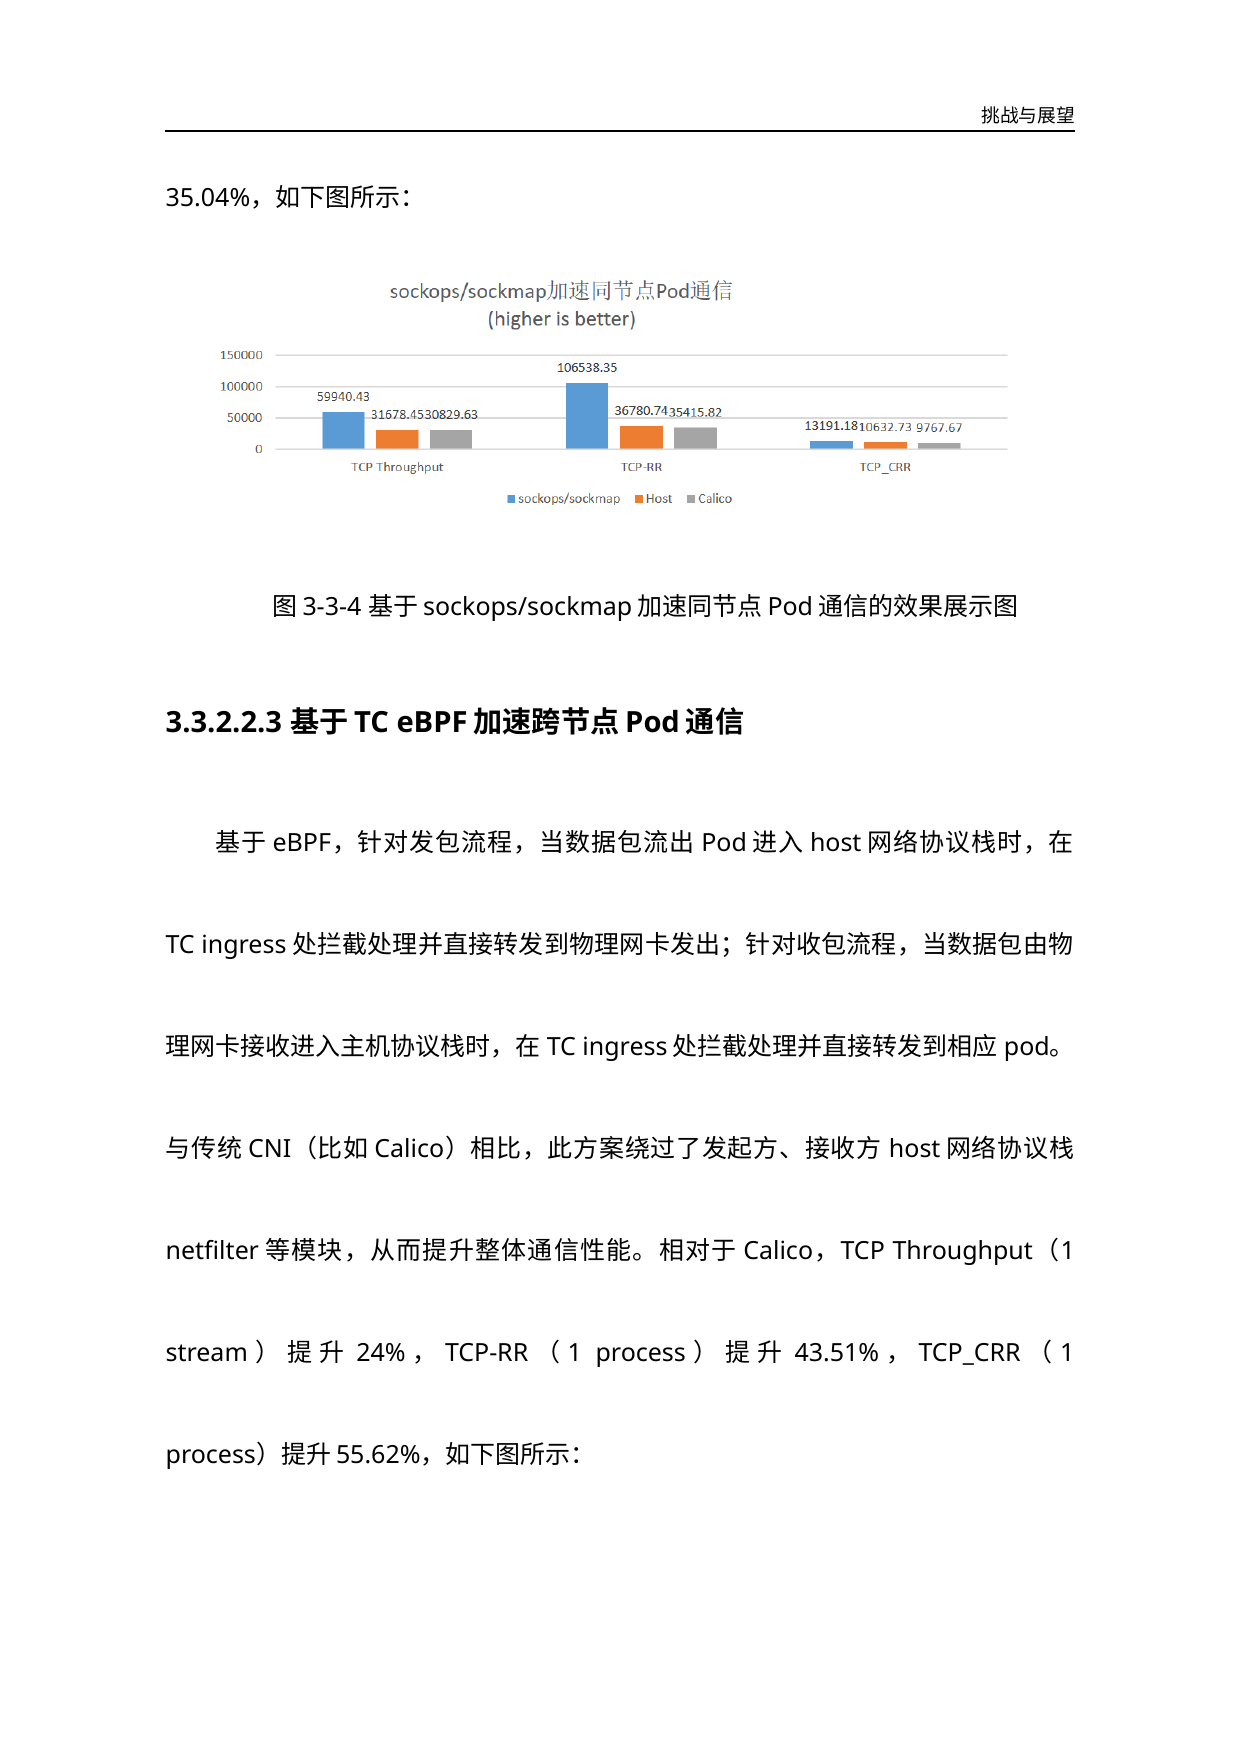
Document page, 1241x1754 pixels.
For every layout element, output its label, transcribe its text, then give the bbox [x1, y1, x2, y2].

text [165, 162, 1075, 230]
text 基于eBPF，针对发包流程，当数据包流出Pod进入host网络协议栈时，在TC ingress处拦截处理并直接转发到物理网卡发出；针对收包流程，当数据包由物理网卡接收进入主机协议栈时，在TC ingress处拦截处理并直接转发到相应pod。与传统CNI（比如Calico）相比，此方案绕过了发起方、接收方host网络协议栈netfilter等模块，从而提升整体通信性能。相对于Calico，TCP Throughput（1 stream）提升24%，TCP-RR（1 process）提升43.51%，TCP_CRR（1 process）提升55.62%，如下图所示： [165, 807, 1075, 1486]
text 图3-3-4 基于sockops/sockmap加速同节点Pod通信的效果展示图 [165, 571, 1075, 638]
picture [215, 265, 1025, 507]
subtitle 3.3.2.2.3 基于TC eBPF加速跨节点Pod通信 [165, 686, 1075, 754]
